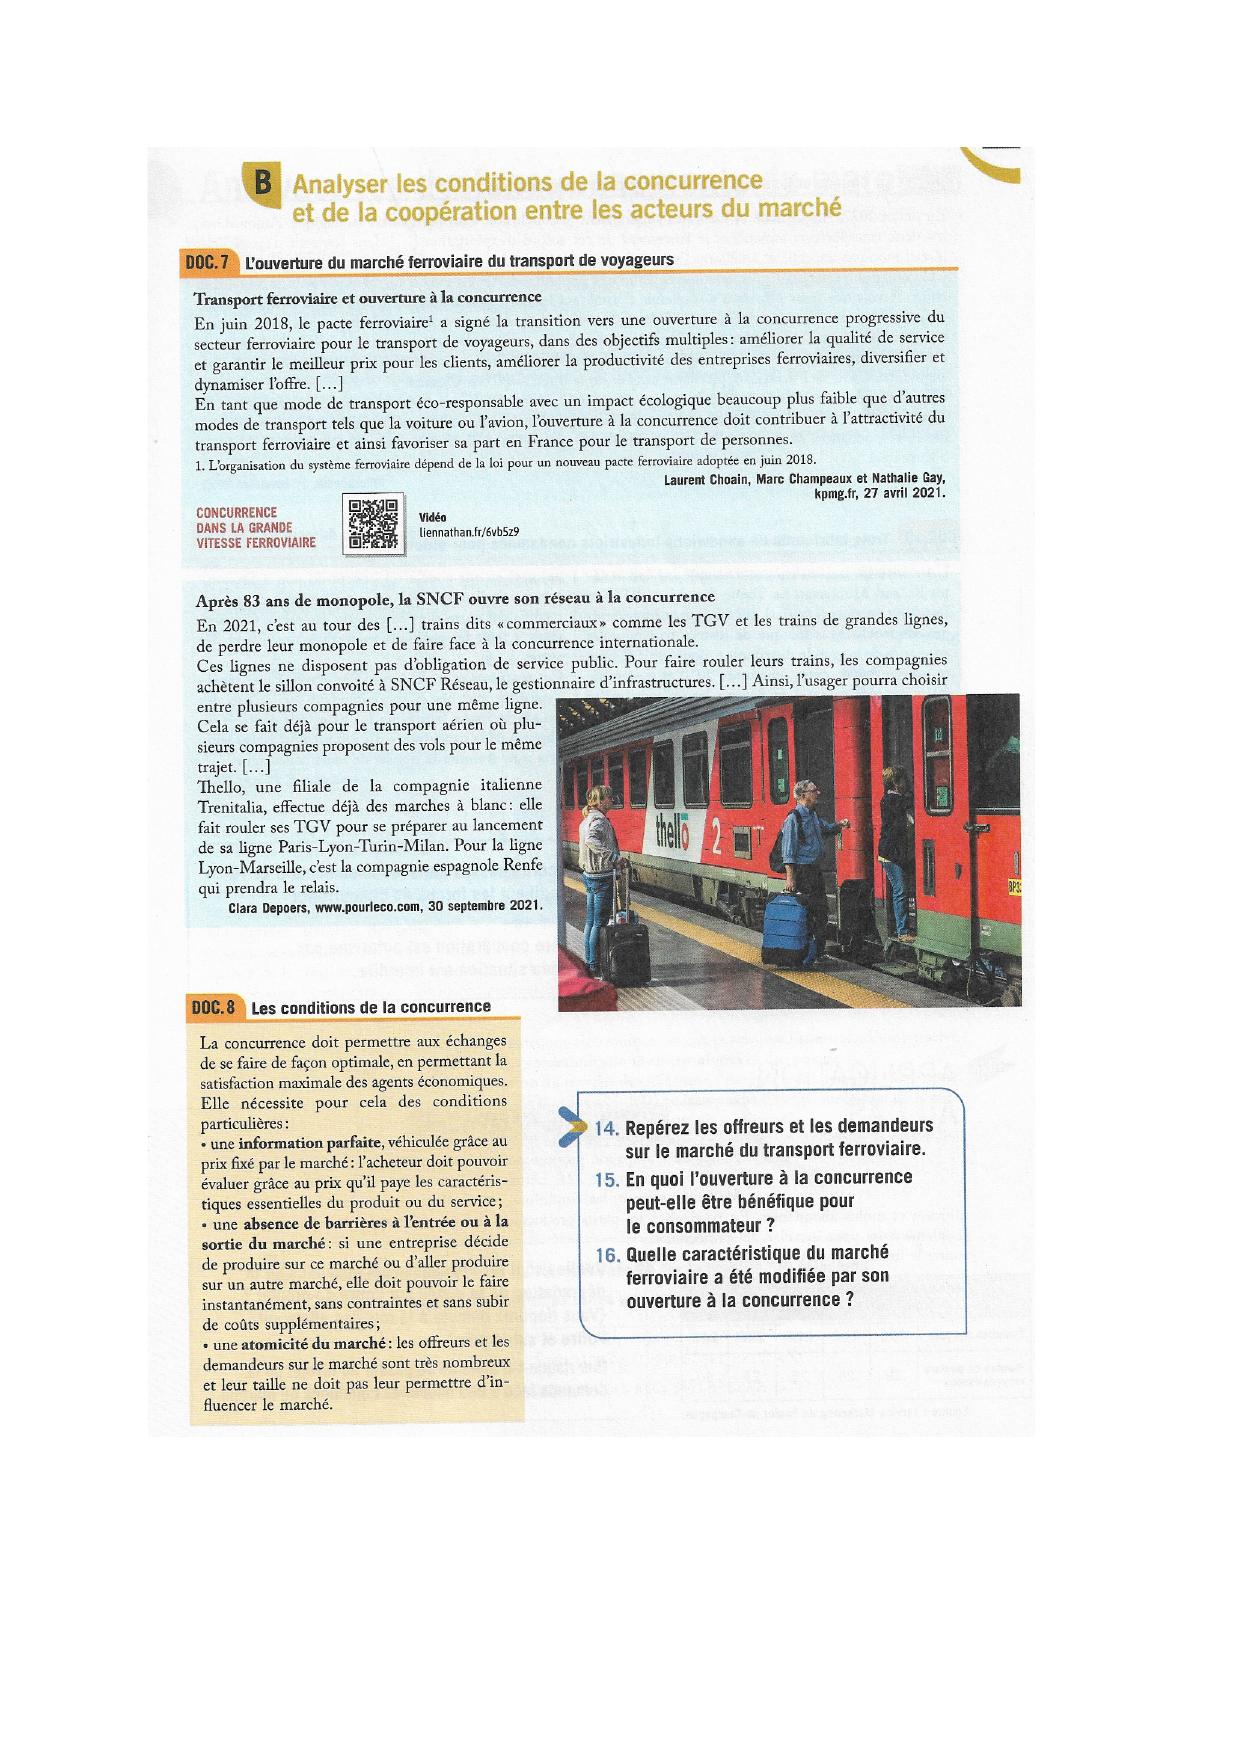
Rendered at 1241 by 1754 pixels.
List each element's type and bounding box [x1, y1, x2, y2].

picture [147, 147, 1035, 1437]
